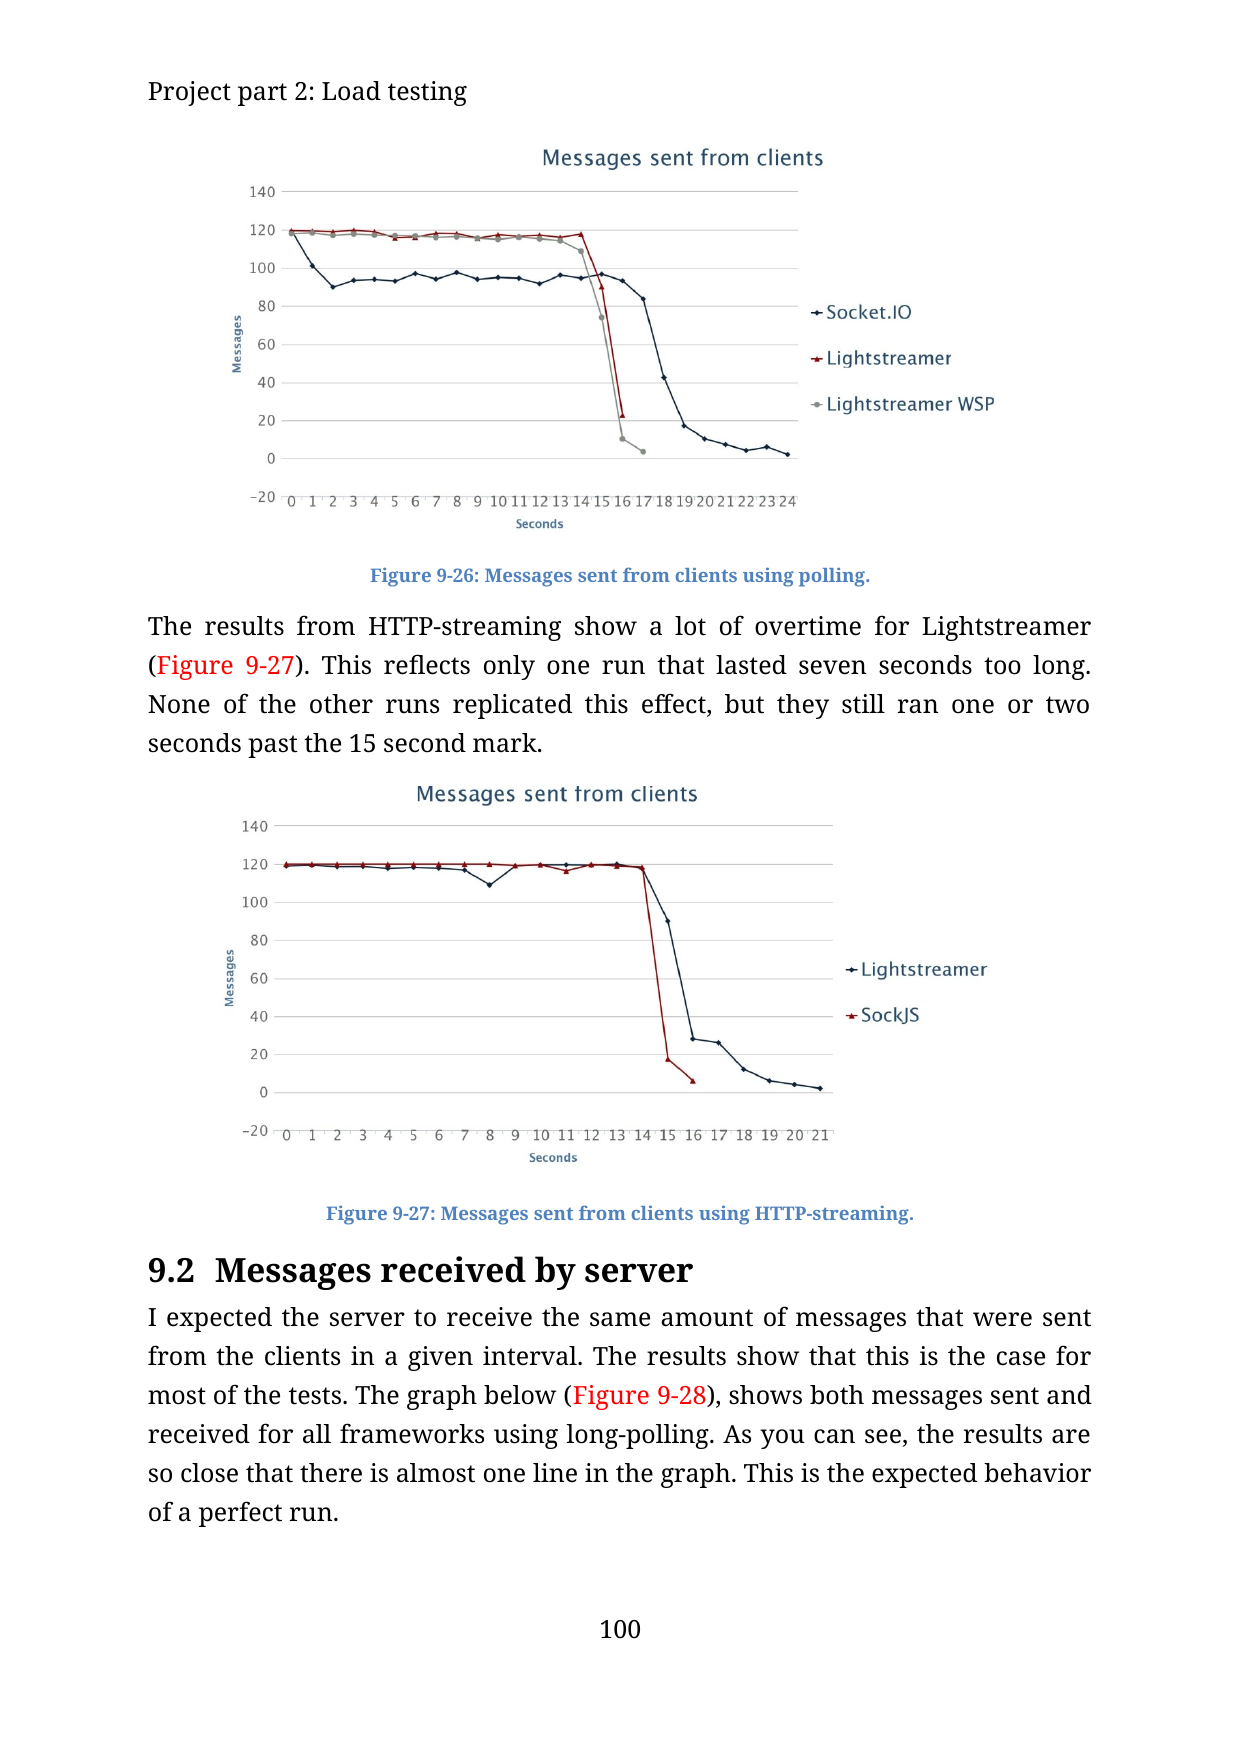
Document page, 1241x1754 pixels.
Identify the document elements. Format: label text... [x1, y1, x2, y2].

subtitle Messages received by server [148, 1247, 1092, 1292]
picture [214, 786, 1026, 1175]
picture [219, 147, 1021, 537]
